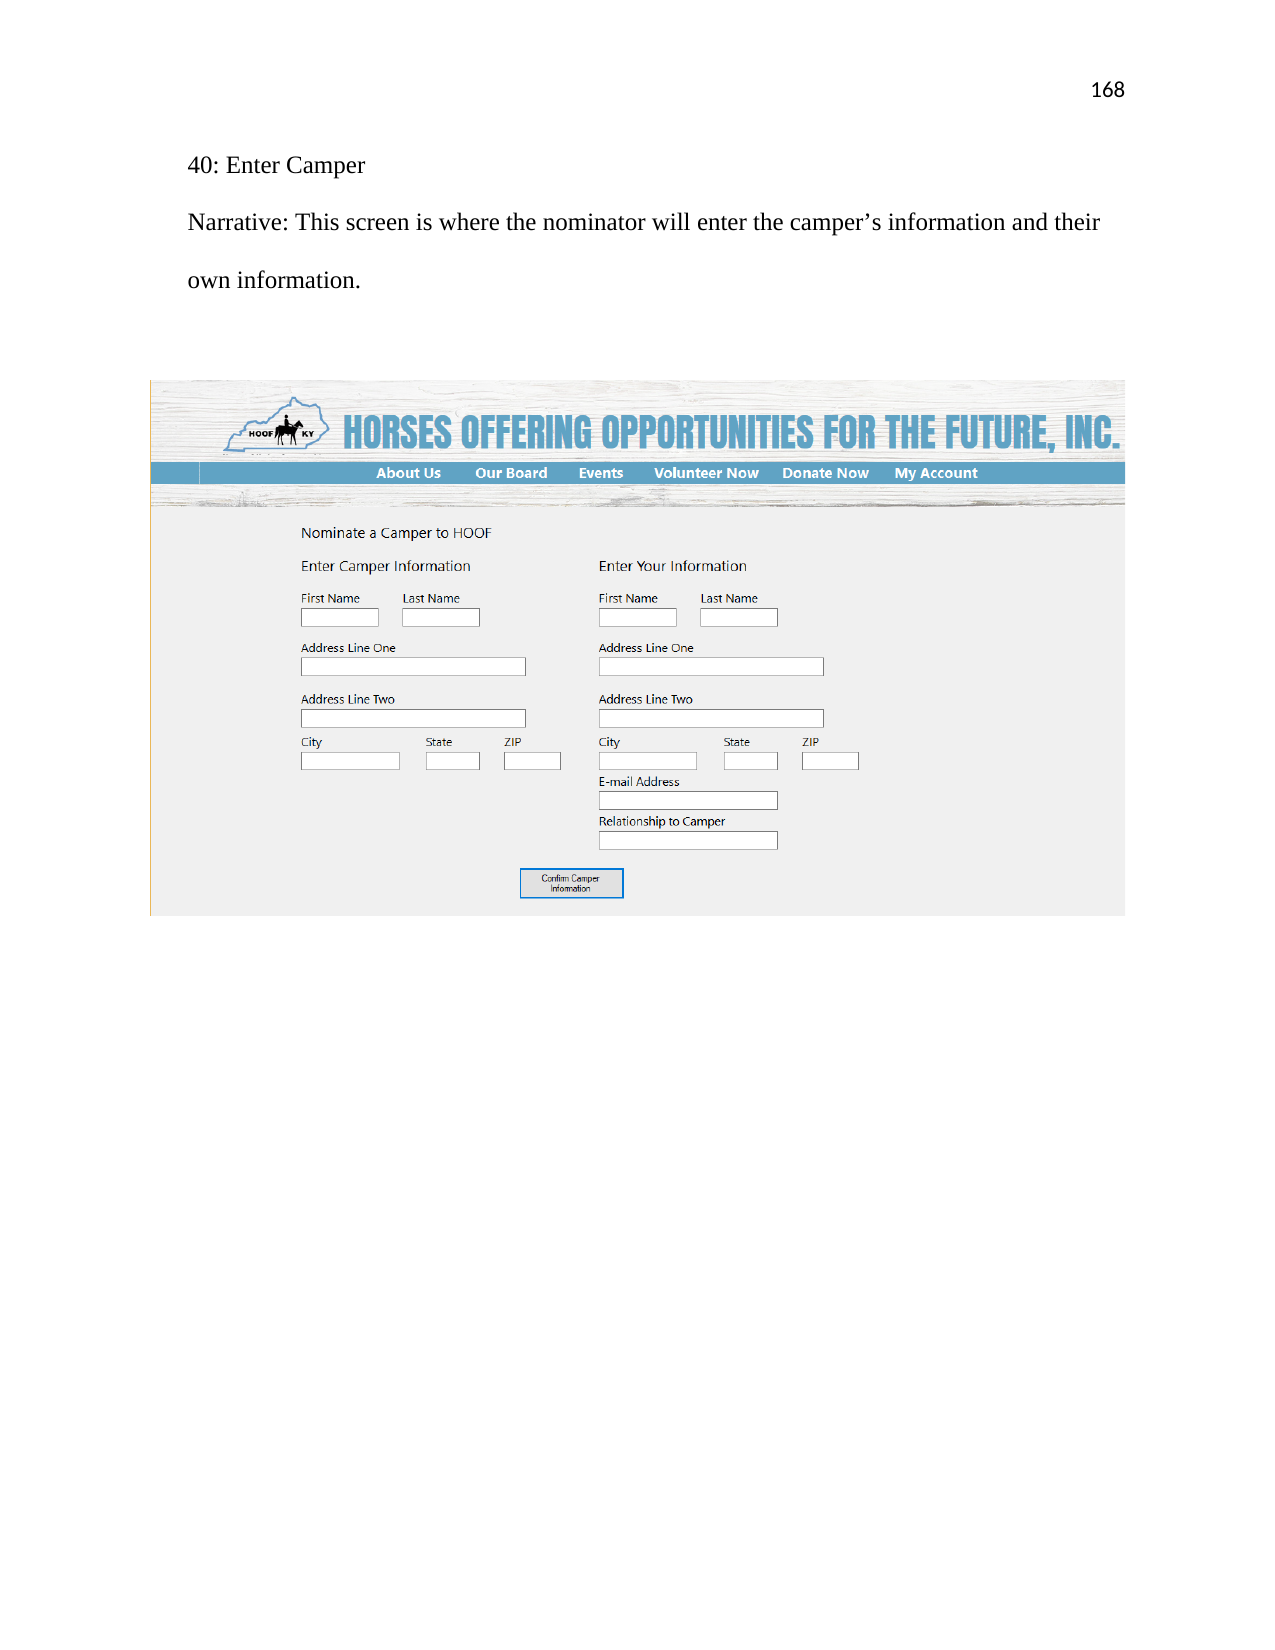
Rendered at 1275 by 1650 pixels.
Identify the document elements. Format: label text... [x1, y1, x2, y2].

text 40: Enter Camper [187, 150, 1125, 179]
picture [150, 380, 1125, 916]
text Narrative: This screen is where the nominator will enter the camper’s information and their own information. [187, 207, 1125, 294]
